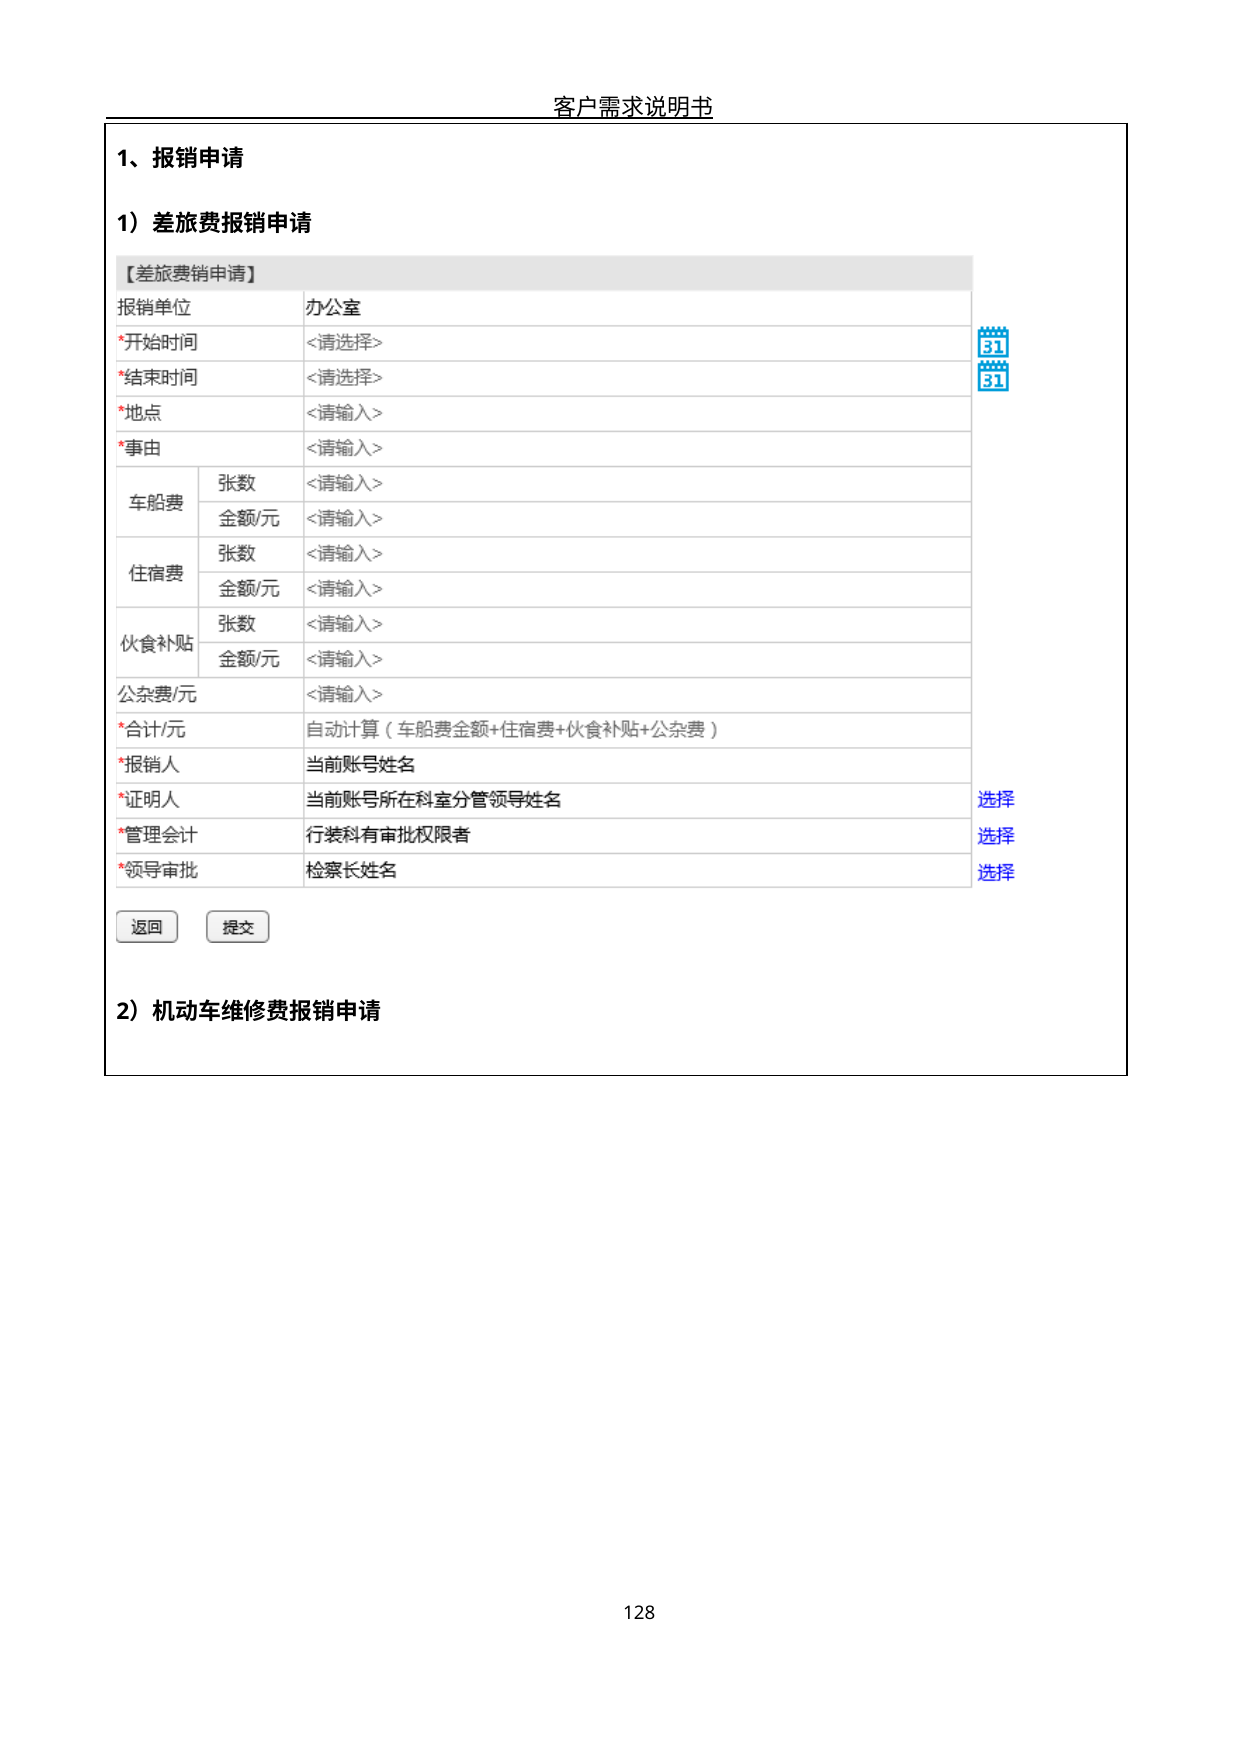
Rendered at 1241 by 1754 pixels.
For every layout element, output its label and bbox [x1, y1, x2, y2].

picture [116, 255, 1016, 943]
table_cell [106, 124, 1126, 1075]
